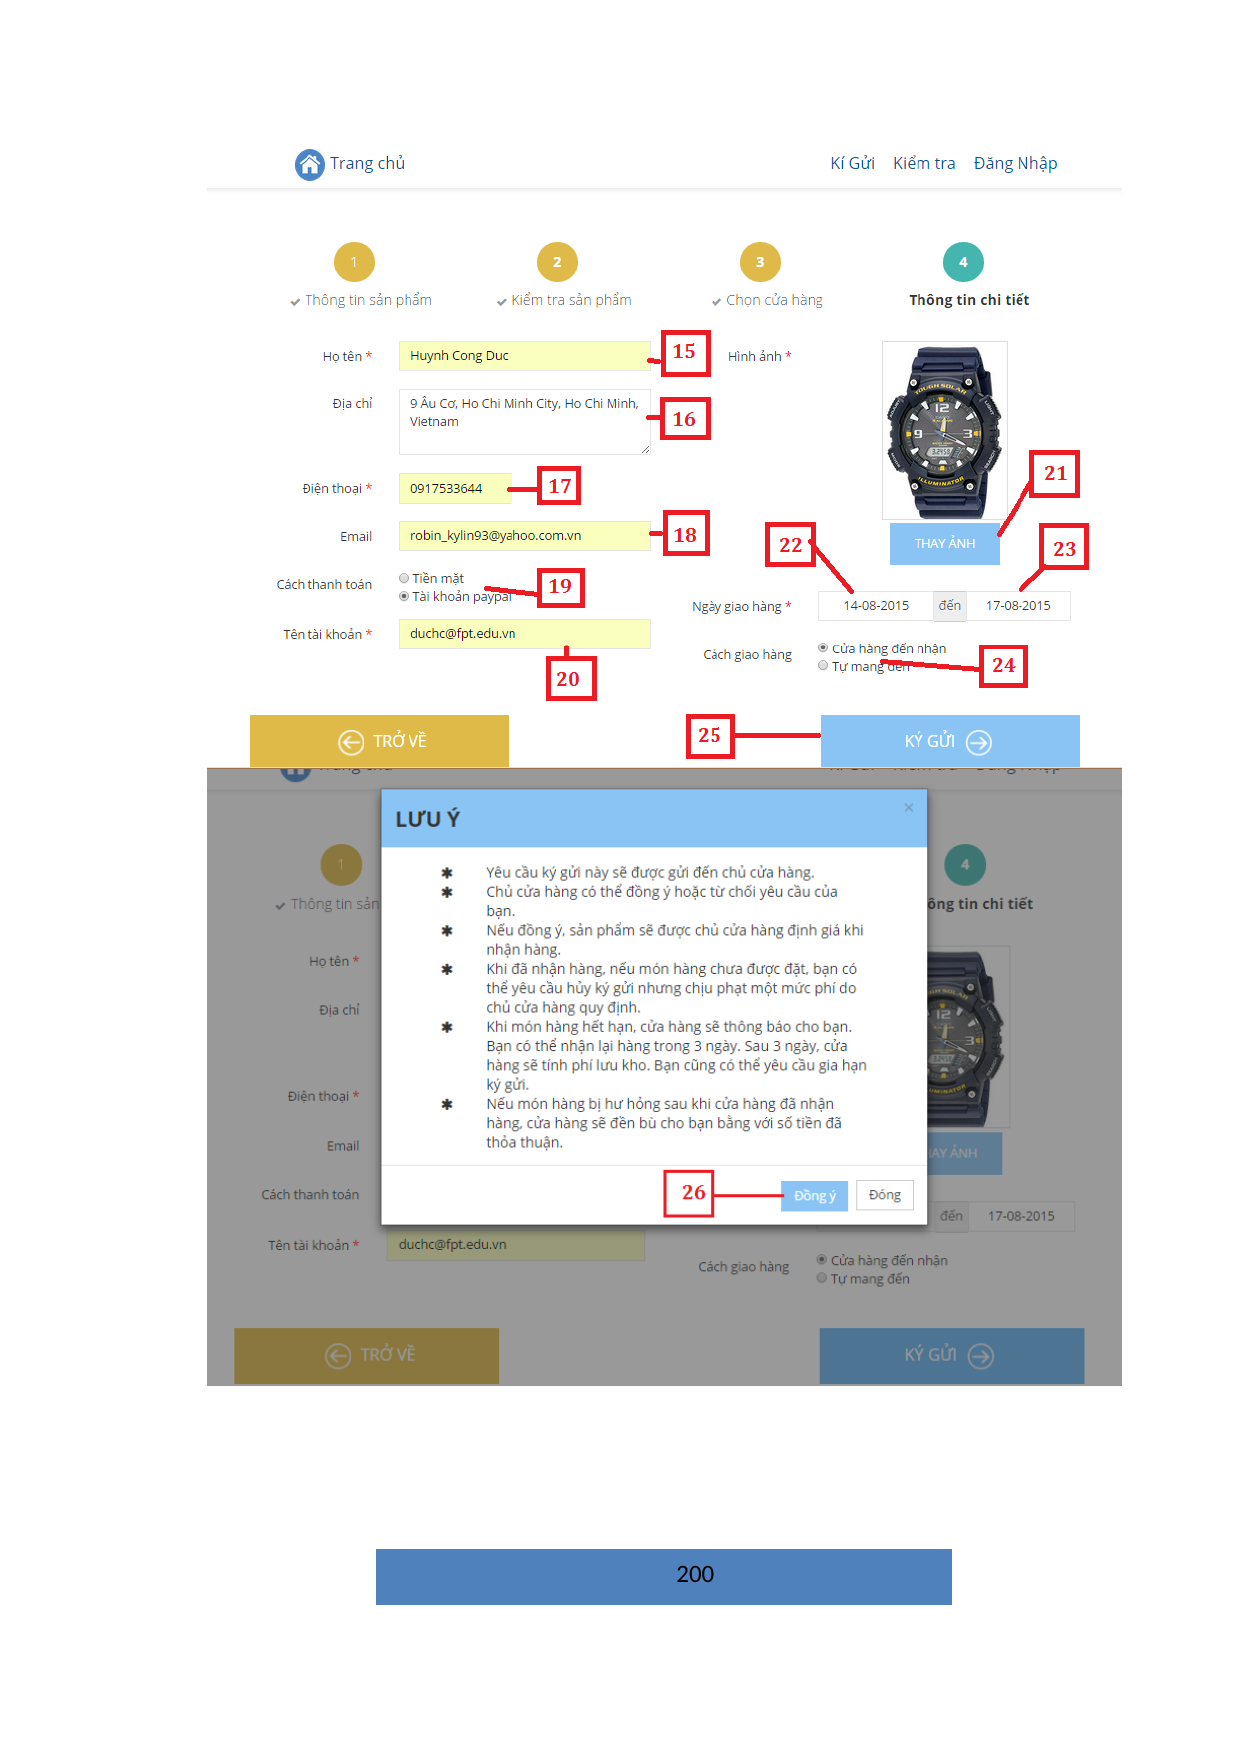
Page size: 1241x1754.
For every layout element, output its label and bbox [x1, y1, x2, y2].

picture [207, 147, 1122, 1386]
